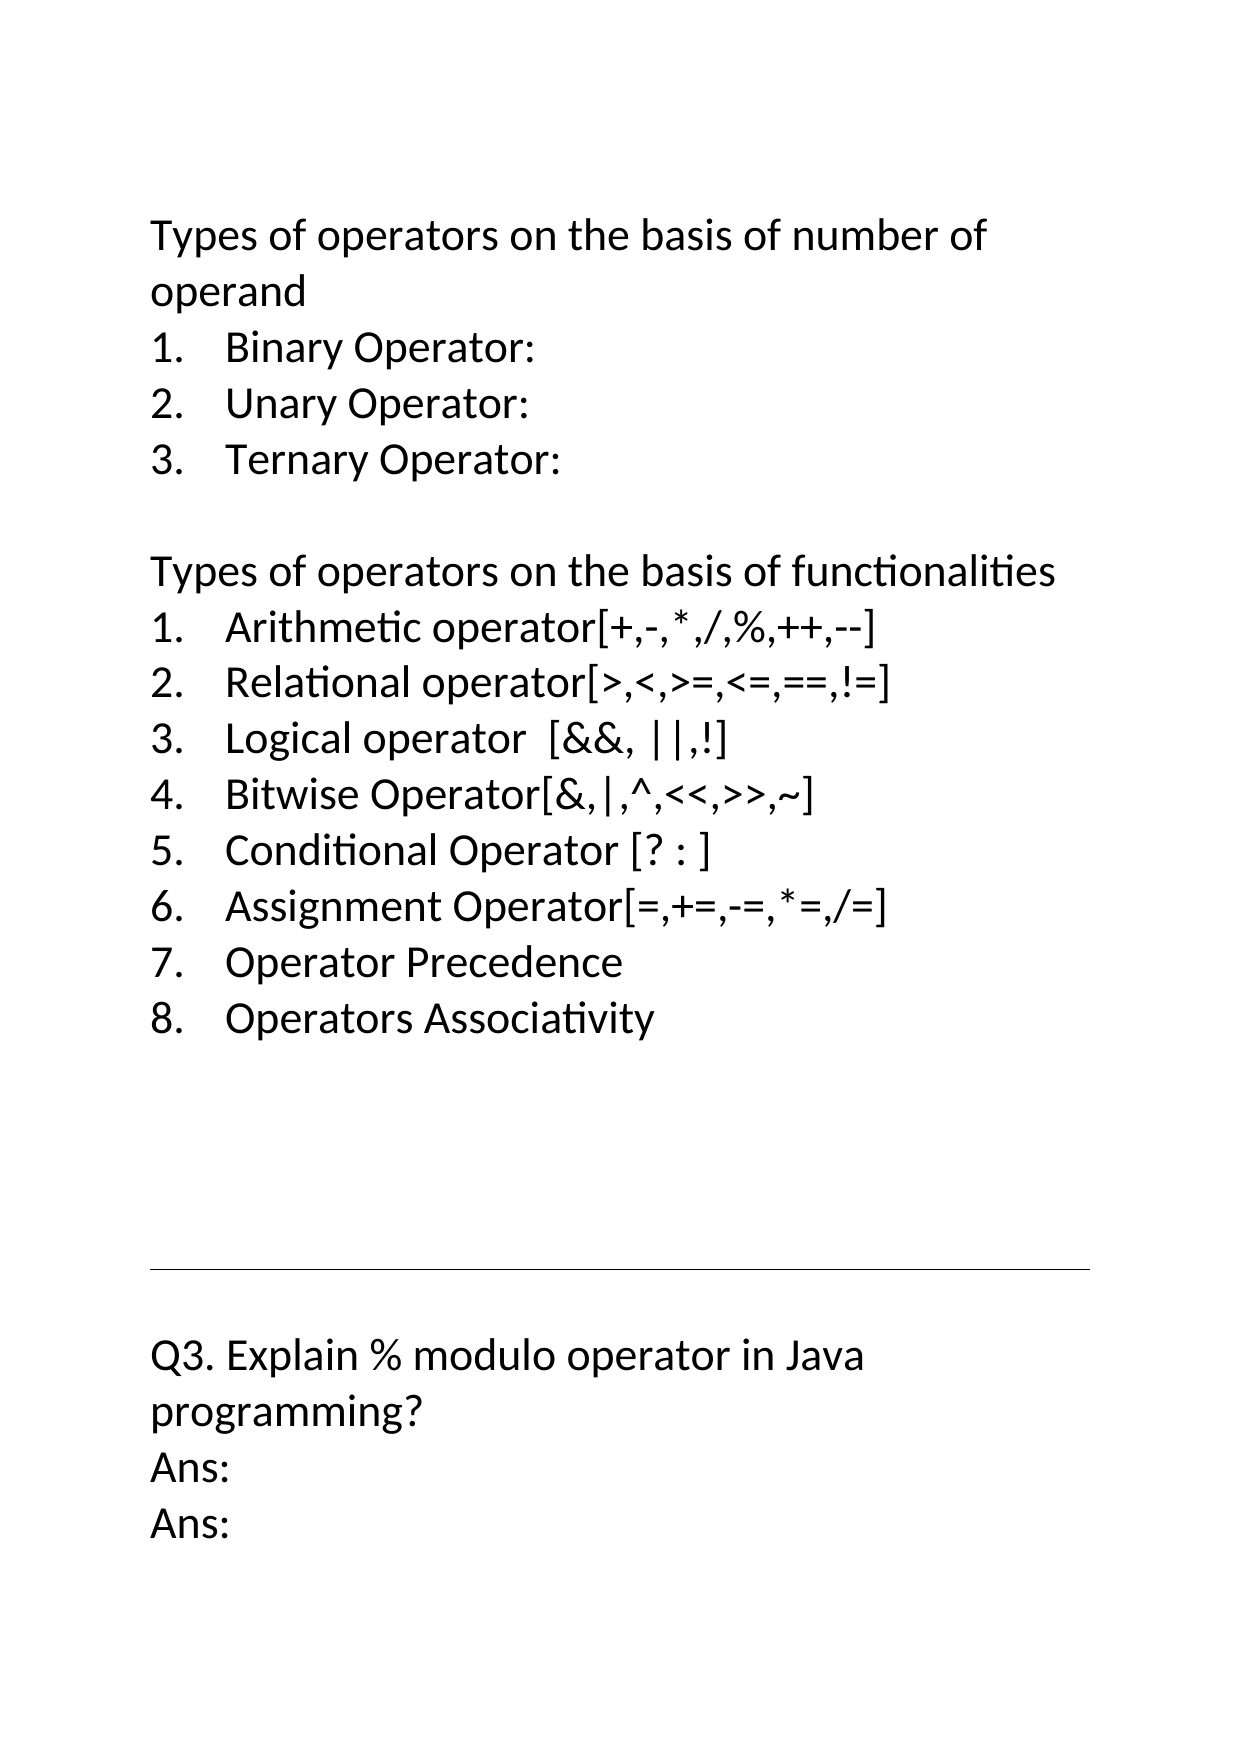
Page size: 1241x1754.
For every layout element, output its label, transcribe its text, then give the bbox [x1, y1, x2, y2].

text Ans: [150, 1438, 1090, 1493]
text Types of operators on the basis of functionalities [150, 542, 1090, 597]
list Relational operator[>,<,>=,<=,==,!=] [150, 653, 1090, 709]
text Q3. Explain % modulo operator in Java programming? [150, 1326, 1090, 1438]
list Ternary Operator: [150, 430, 1090, 486]
list Assignment Operator[=,+=,-=,*=,/=] [150, 877, 1090, 933]
list Logical operator [&&, ||,!] [150, 709, 1090, 765]
list Operators Associativity [150, 989, 1090, 1045]
list Binary Operator: [150, 318, 1090, 374]
list Conditional Operator [? : ] [150, 821, 1090, 877]
list Arithmetic operator[+,-,*,/,%,++,--] [150, 597, 1090, 653]
list Unary Operator: [150, 374, 1090, 430]
list Operator Precedence [150, 933, 1090, 989]
list Bitwise Operator[&,|,^,<<,>>,~] [150, 765, 1090, 821]
text Types of operators on the basis of number of operand [150, 206, 1090, 318]
text Ans: [150, 1493, 1090, 1549]
